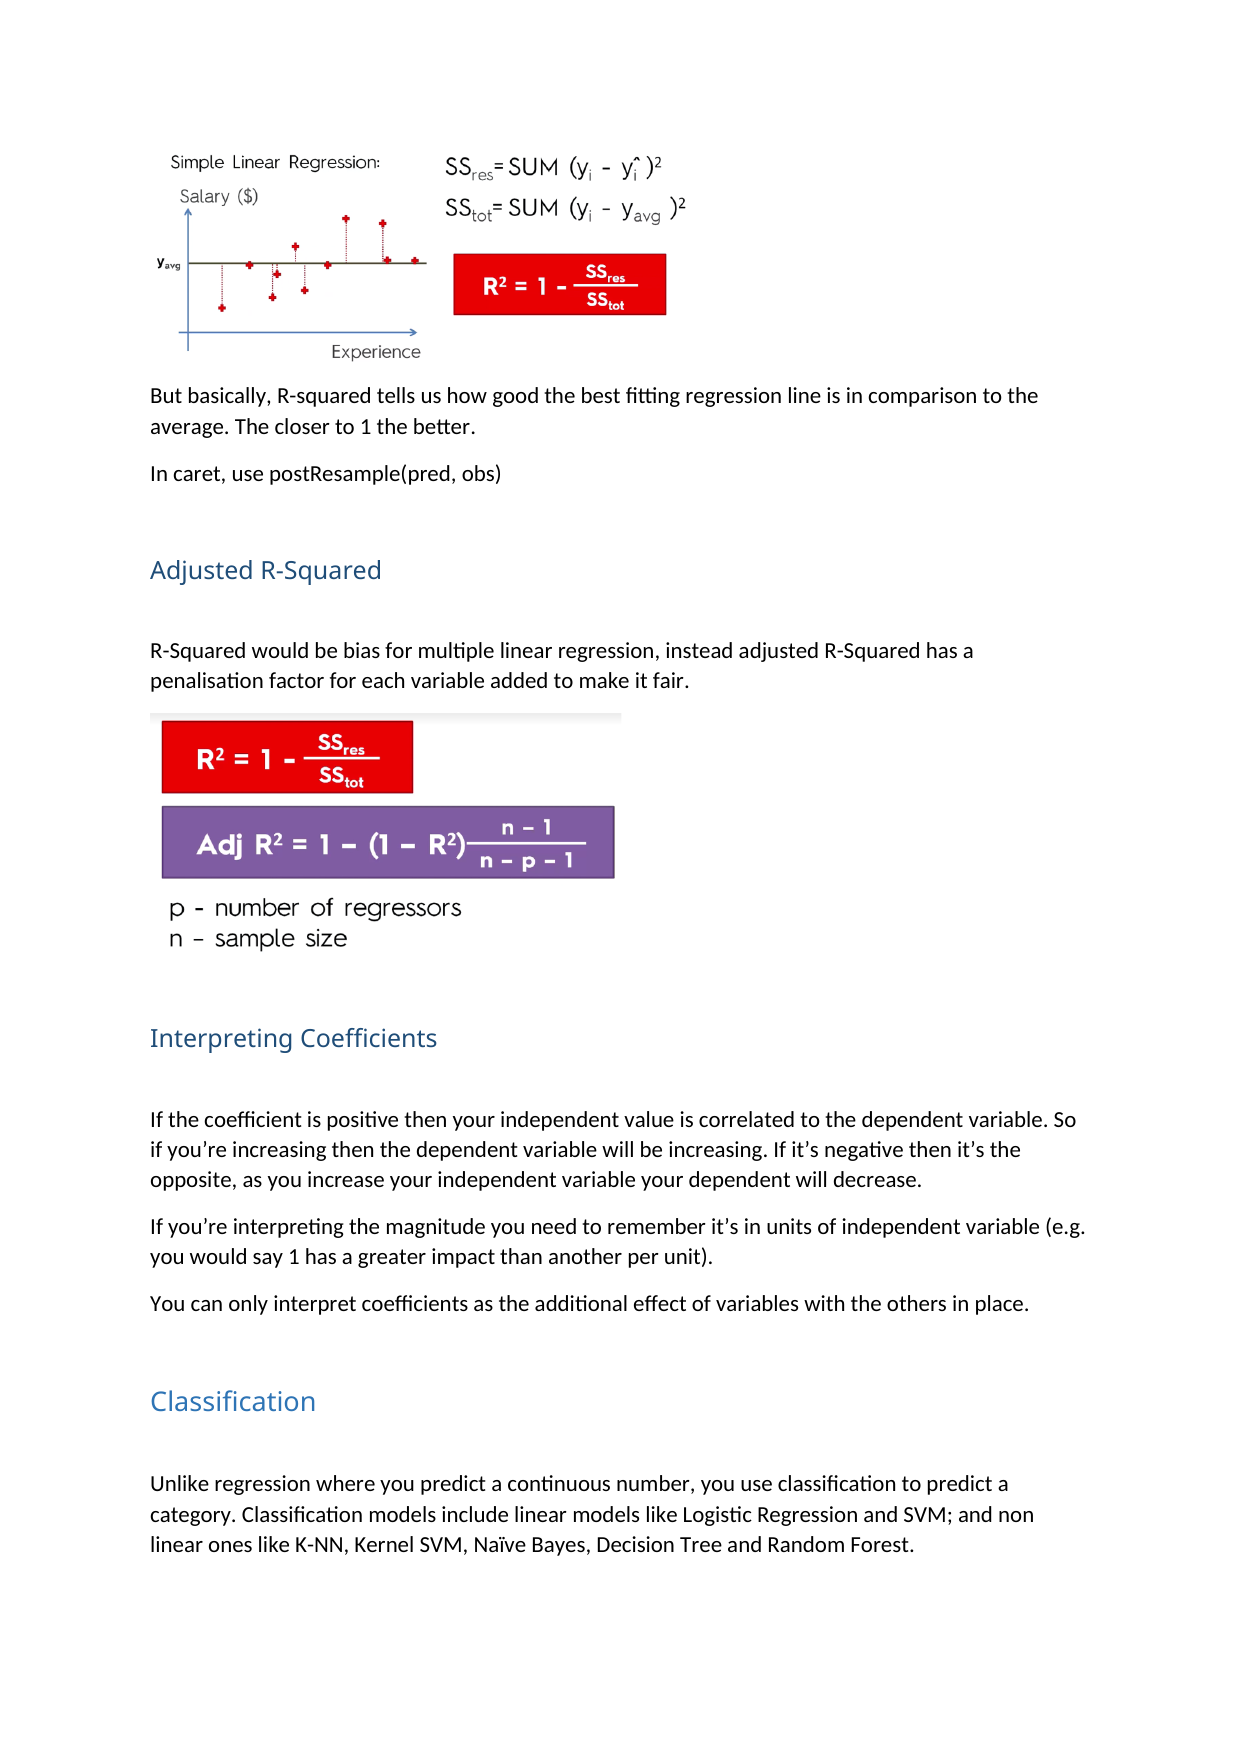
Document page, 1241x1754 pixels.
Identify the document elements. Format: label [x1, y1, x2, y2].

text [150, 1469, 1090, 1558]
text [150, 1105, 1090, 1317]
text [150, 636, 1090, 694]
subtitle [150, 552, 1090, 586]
picture [150, 150, 688, 363]
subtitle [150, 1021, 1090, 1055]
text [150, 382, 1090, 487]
picture [150, 713, 622, 956]
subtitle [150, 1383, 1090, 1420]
